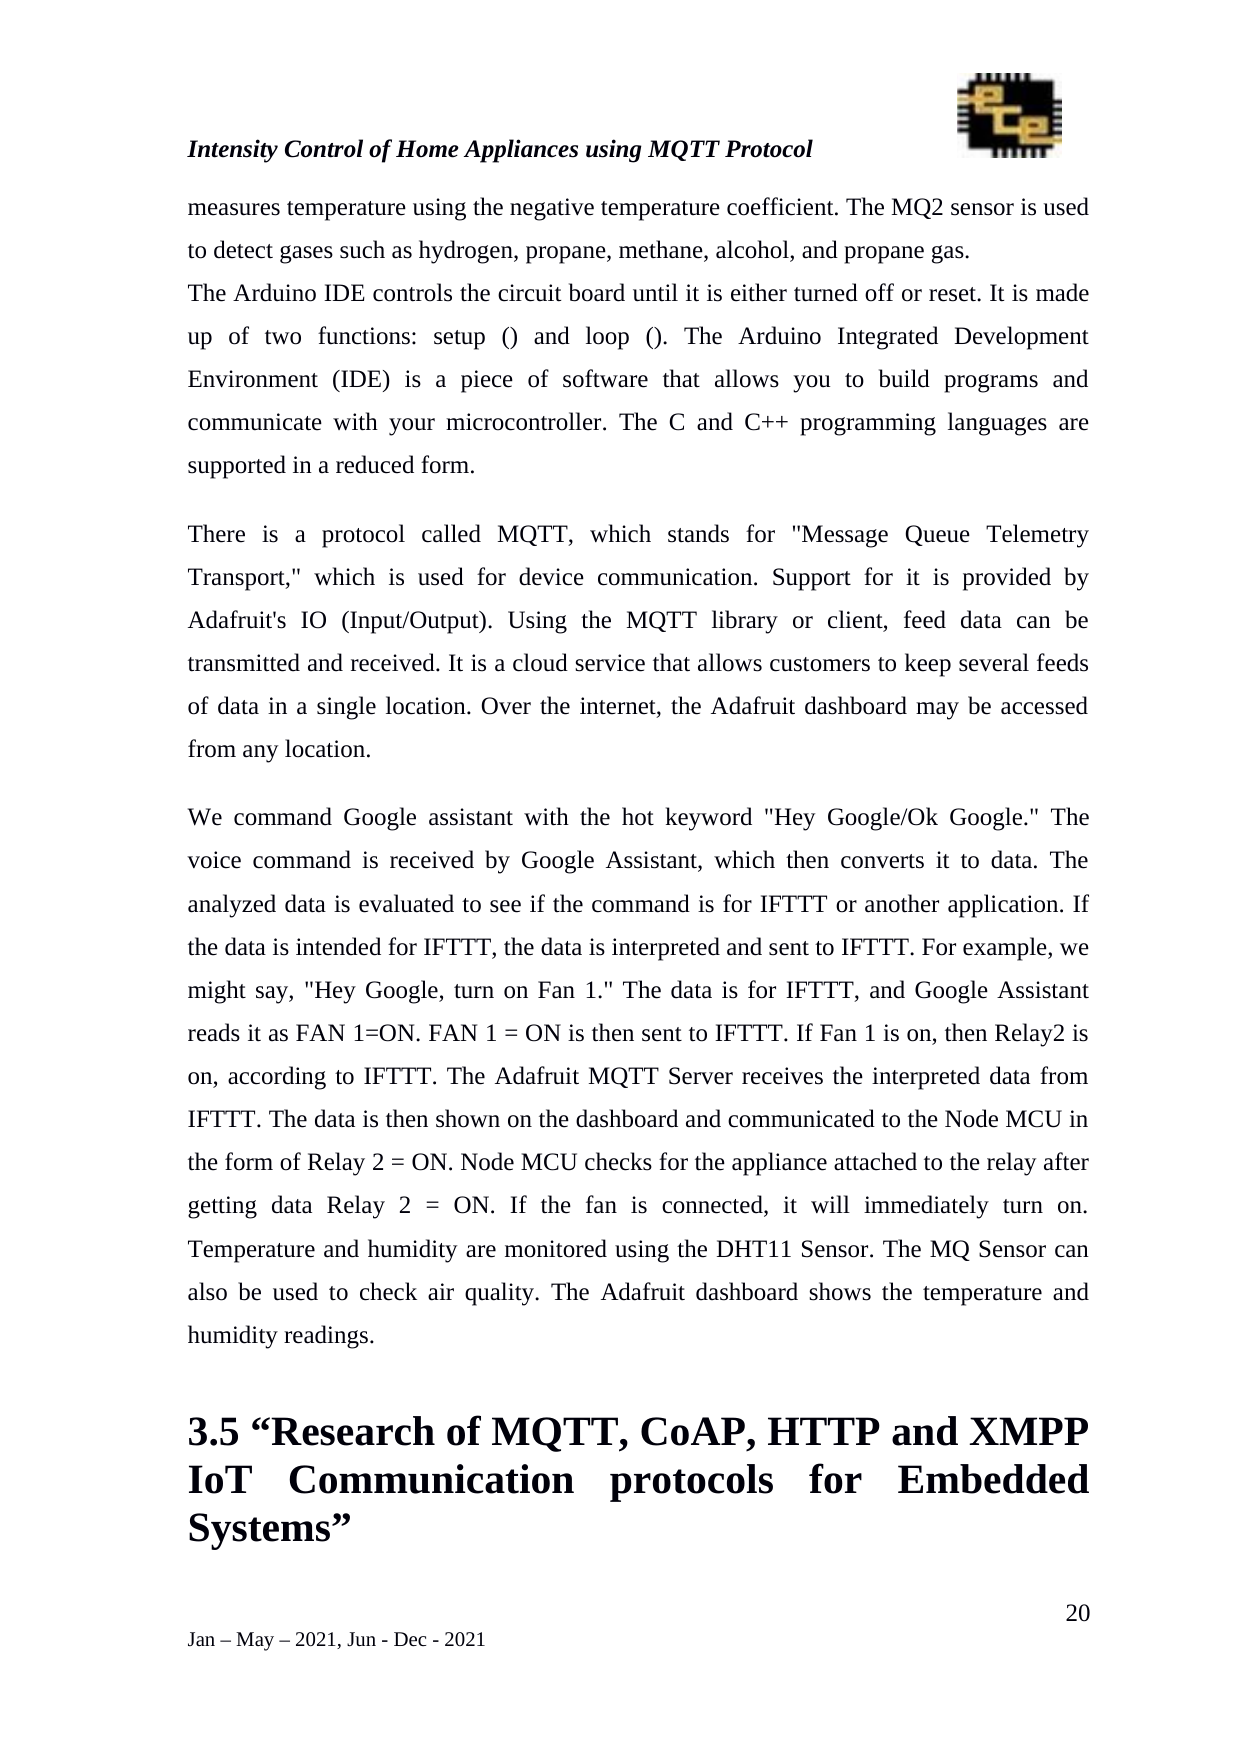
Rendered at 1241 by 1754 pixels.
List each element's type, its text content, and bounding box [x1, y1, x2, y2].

text 3.5 “Research of MQTT, CoAP, HTTP and XMPP IoT Communication protocols for Embedded Systems” [187, 1406, 1090, 1550]
picture [957, 73, 1062, 158]
text We command Google assistant with the hot keyword "Hey Google/Ok Google." The voice command is received by Google Assistant, which then converts it to data. The analyzed data is evaluated to see if the command is for IFTTT or another application. If the data is intended for IFTTT, the data is interpreted and sent to IFTTT. For example, we might say, "Hey Google, turn on Fan 1." The data is for IFTTT, and Google Assistant reads it as FAN 1=ON. FAN 1 = ON is then sent to IFTTT. If Fan 1 is on, then Relay2 is on, according to IFTTT. The Adafruit MQTT Server receives the interpreted data from IFTTT. The data is then shown on the dashboard and communicated to the Node MCU in the form of Relay 2 = ON. Node MCU checks for the appliance attached to the relay after getting data Relay 2 = ON. If the fan is connected, it will immediately turn on. Temperature and humidity are monitored using the DHT11 Sensor. The MQ Sensor can also be used to check air quality. The Adafruit dashboard shows the temperature and humidity readings. [187, 802, 1090, 1349]
text There is a protocol called MQTT, which stands for "Message Queue Telemetry Transport," which is used for device communication. Support for it is provided by Adafruit's IO (Input/Output). Using the MQTT library or client, feed data can be transmitted and received. It is a cloud service that allows customers to keep several feeds of data in a single location. Over the internet, the Adafruit dashboard may be accessed from any location. [187, 519, 1090, 763]
text The Arduino IDE controls the circuit board until it is either turned off or reset. It is made up of two functions: setup () and loop (). The Arduino Integrated Development Environment (IDE) is a piece of software that allows you to build programs and communicate with your microcontroller. The C and C++ programming languages are supported in a reduced form. [187, 278, 1090, 479]
